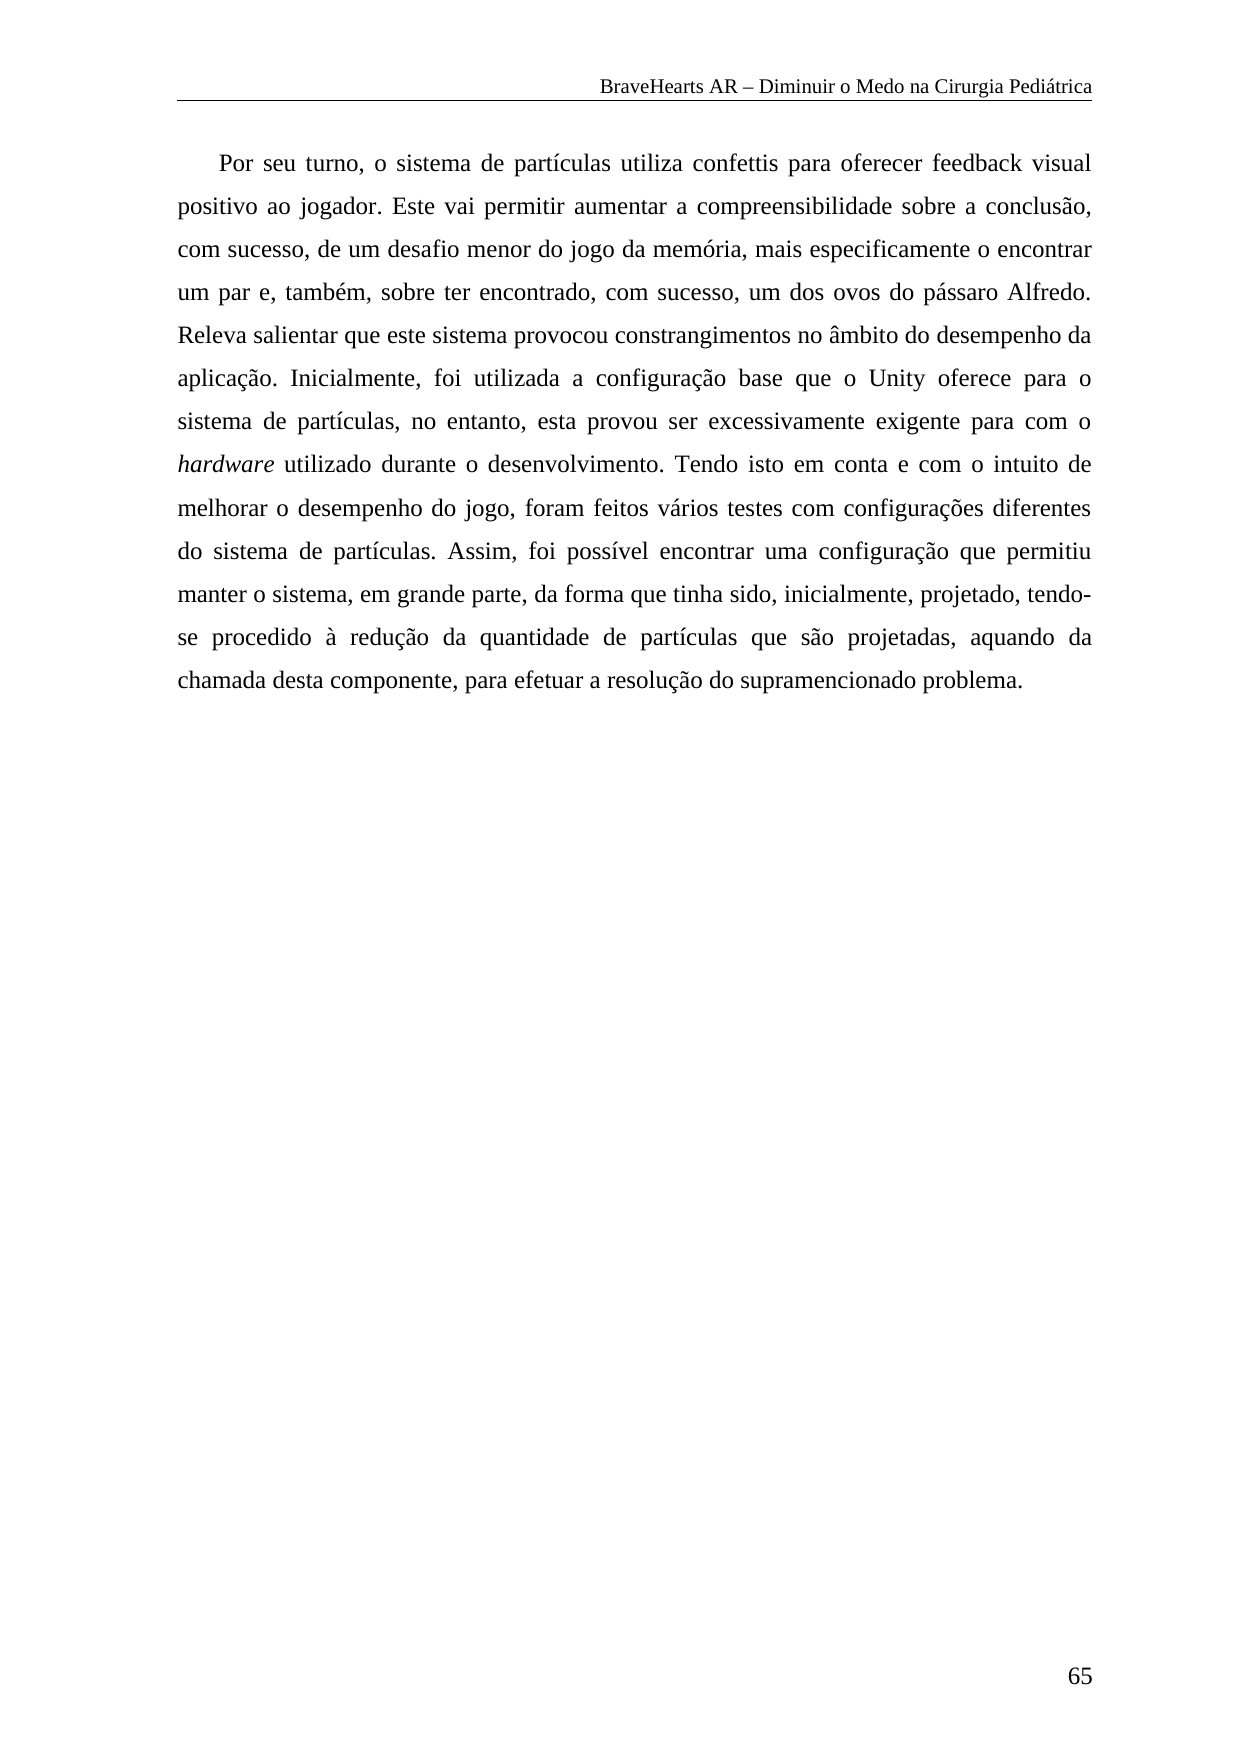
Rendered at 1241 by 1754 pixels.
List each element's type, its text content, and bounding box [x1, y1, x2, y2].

text Por seu turno, o sistema de partículas utiliza confettis para oferecer feedback visual positivo ao jogador. Este vai permitir aumentar a compreensibilidade sobre a conclusão, com sucesso, de um desafio menor do jogo da memória, mais especificamente o encontrar um par e, também, sobre ter encontrado, com sucesso, um dos ovos do pássaro Alfredo. Releva salientar que este sistema provocou constrangimentos no âmbito do desempenho da aplicação. Inicialmente, foi utilizada a configuração base que o Unity oferece para o sistema de partículas, no entanto, esta provou ser excessivamente exigente para com o hardware utilizado durante o desenvolvimento. Tendo isto em conta e com o intuito de melhorar o desempenho do jogo, foram feitos vários testes com configurações diferentes do sistema de partículas. Assim, foi possível encontrar uma configuração que permitiu manter o sistema, em grande parte, da forma que tinha sido, inicialmente, projetado, tendo-se procedido à redução da quantidade de partículas que são projetadas, aquando da chamada desta componente, para efetuar a resolução do supramencionado problema. [177, 148, 1092, 694]
